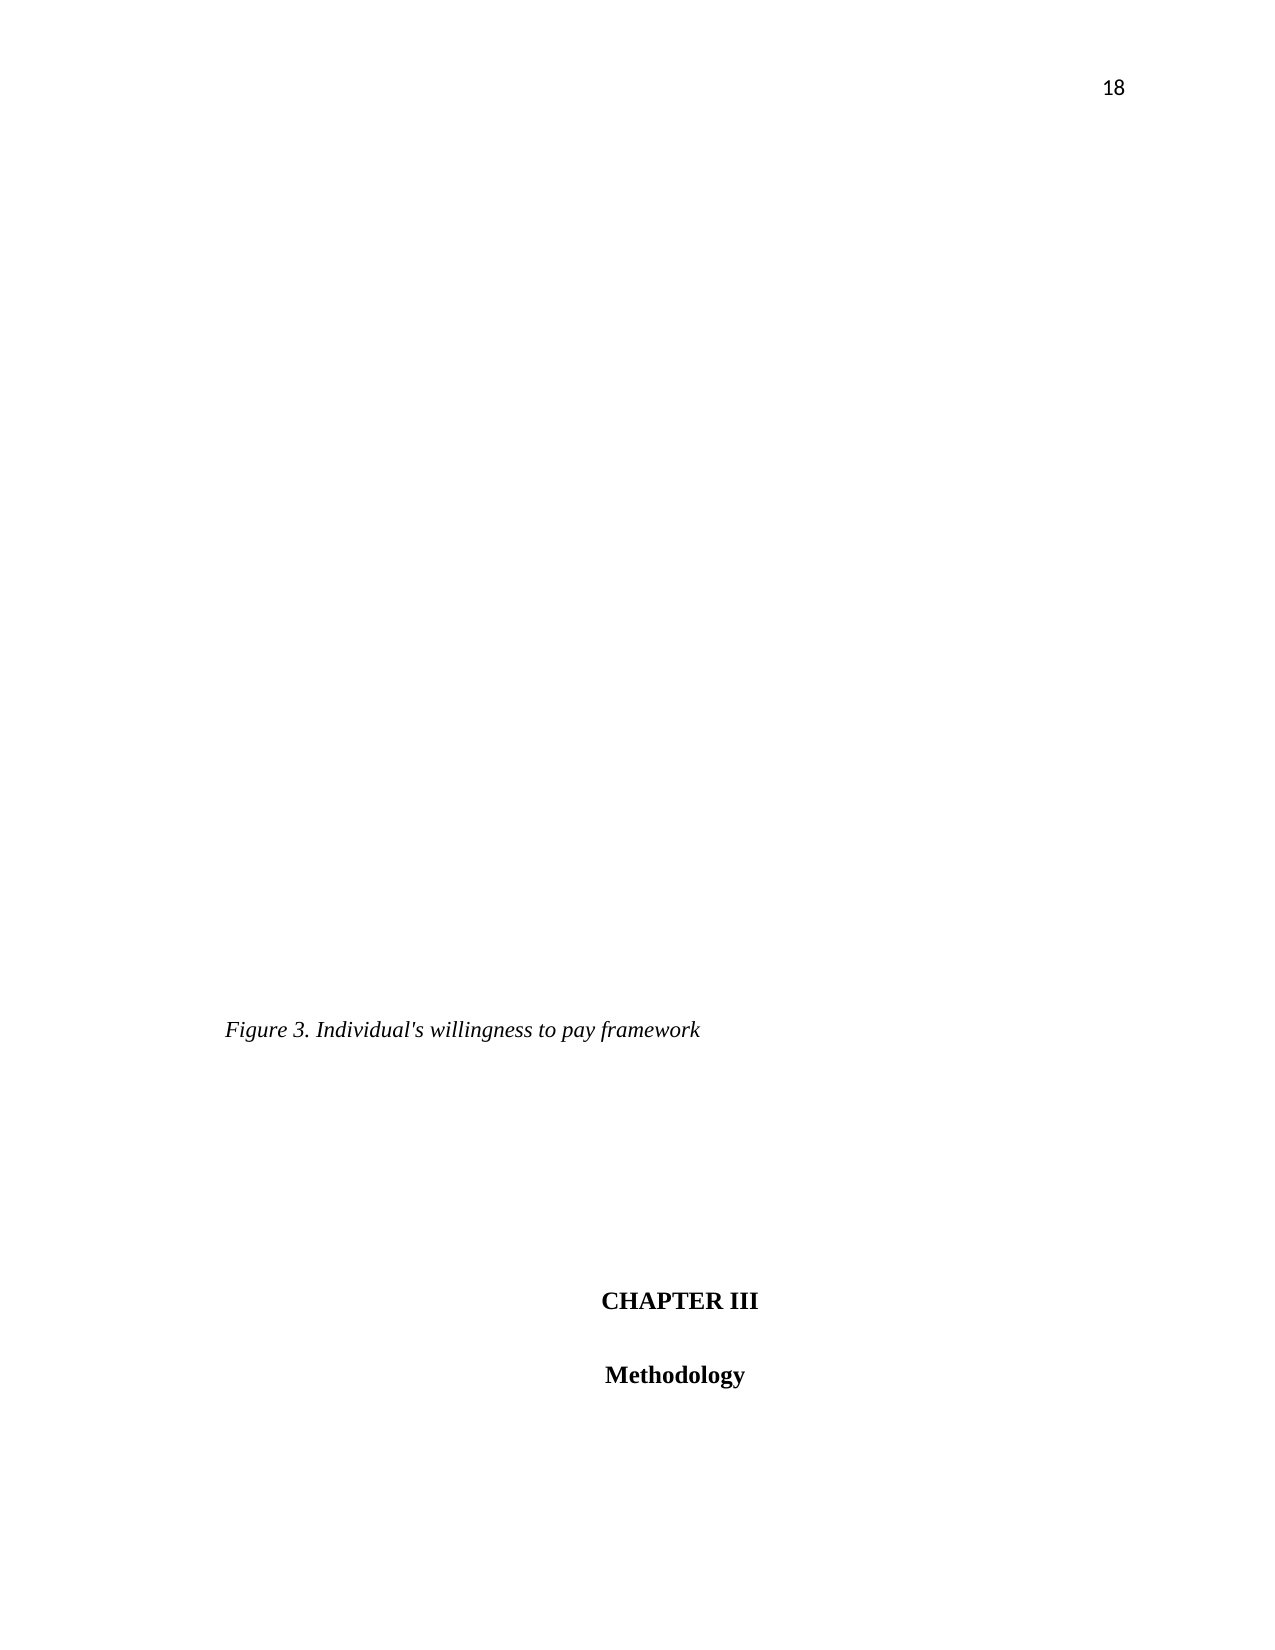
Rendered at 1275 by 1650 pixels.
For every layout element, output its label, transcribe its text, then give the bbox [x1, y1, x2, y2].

text CHAPTER III [234, 1286, 1125, 1315]
text Figure 3. Individual's willingness to pay framework [225, 1016, 1125, 1043]
text Methodology [225, 1360, 1125, 1389]
